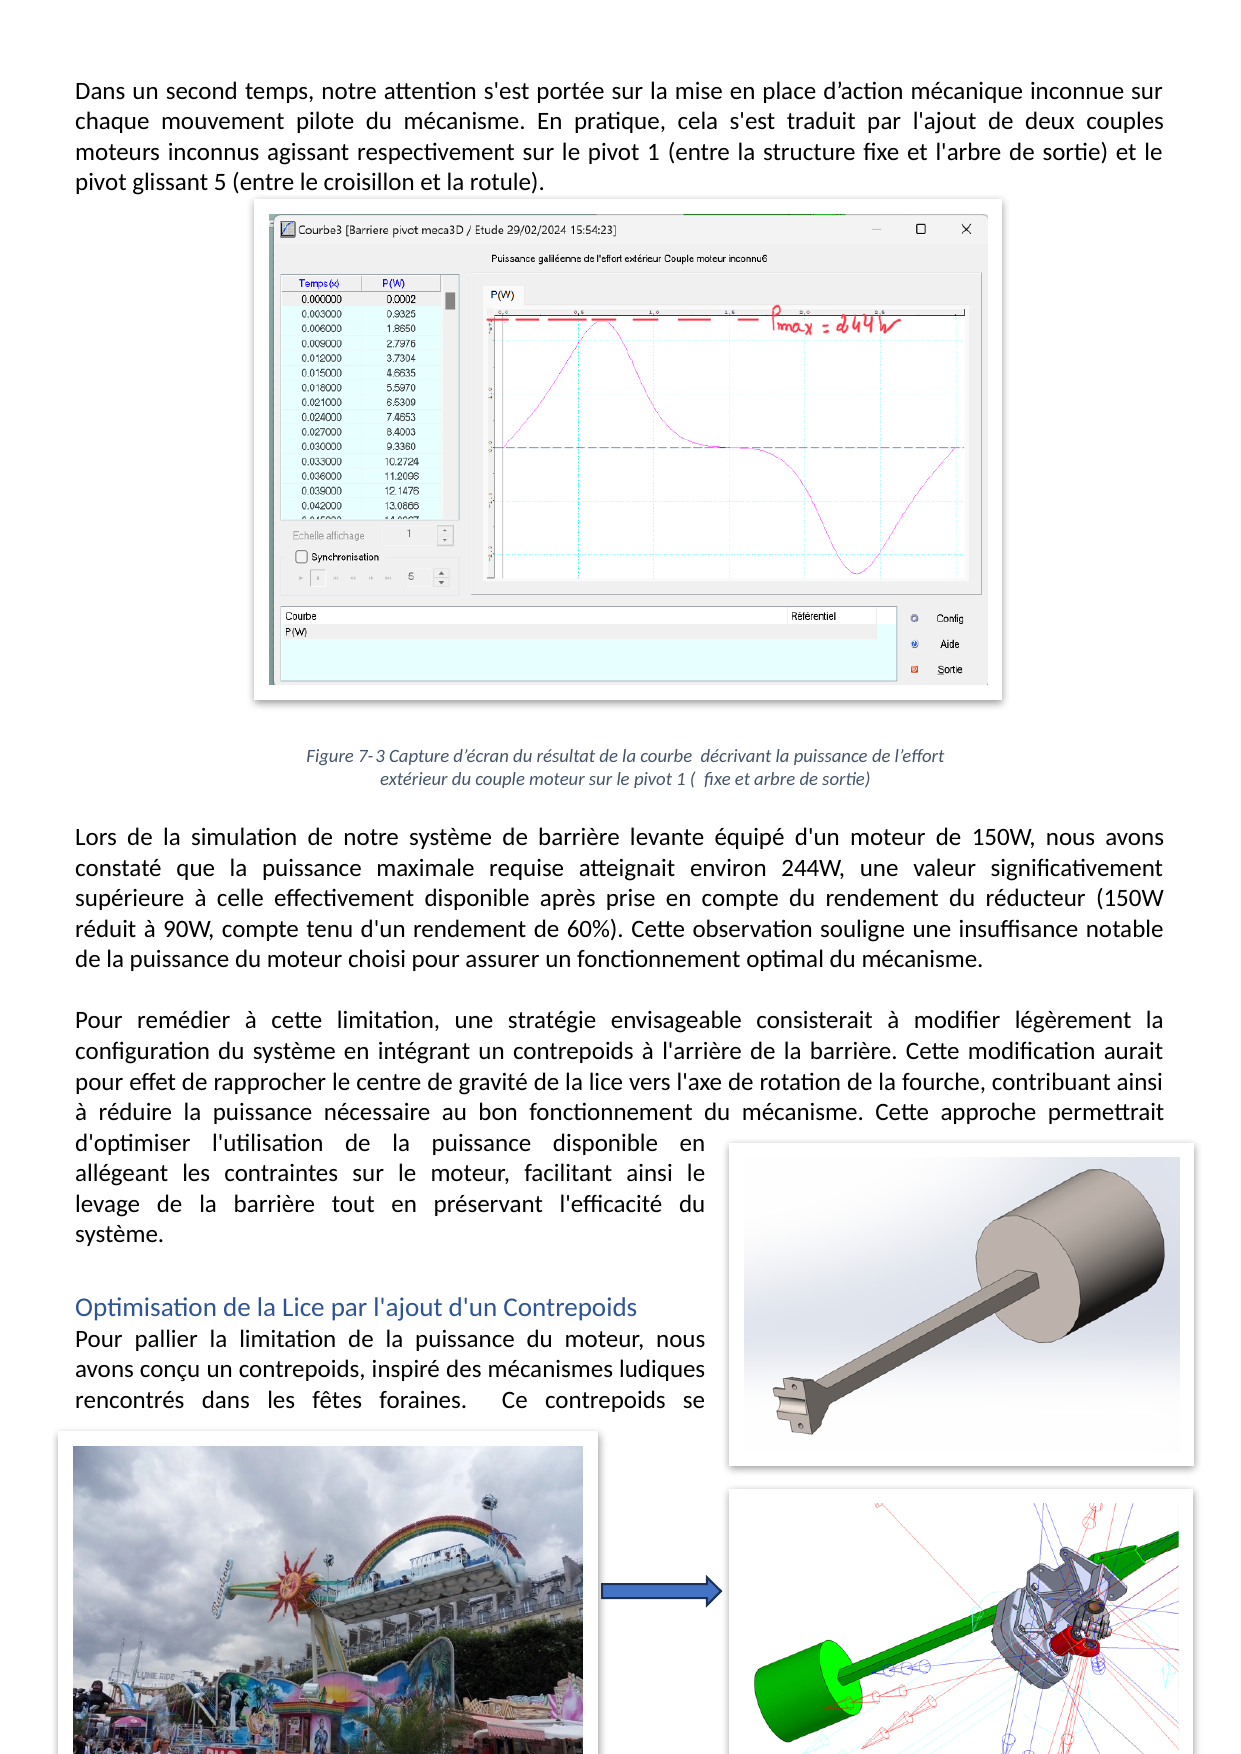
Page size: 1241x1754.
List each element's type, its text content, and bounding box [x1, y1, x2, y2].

text Dans un second temps, notre attention s'est portée sur la mise en place d’action mécanique inconnue sur chaque mouvement pilote du mécanisme. En pratique, cela s'est traduit par l'ajout de deux couples moteurs inconnus agissant respectivement sur le pivot 1 (entre la structure fixe et l'arbre de sortie) et le pivot glissant 5 (entre le croisillon et la rotule). [75, 75, 1165, 197]
subtitle Optimisation de la Lice par l'ajout d'un Contrepoids [75, 1290, 724, 1323]
picture [744, 1157, 1180, 1452]
picture [73, 1446, 583, 1754]
picture [269, 214, 988, 685]
text Pour remédier à cette limitation, une stratégie envisageable consisterait à modifier légèrement la configuration du système en intégrant un contrepoids à l'arrière de la barrière. Cette modification aurait pour effet de rapprocher le centre de gravité de la lice vers l'axe de rotation de la fourche, contribuant ainsi à réduire la puissance nécessaire au bon fonctionnement du mécanisme. Cette approche permettrait d'optimiser l'utilisation de la puissance disponible en allégeant les contraintes sur le moteur, facilitant ainsi le levage de la barrière tout en préservant l'efficacité du système. [75, 1004, 1165, 1249]
text Lors de la simulation de notre système de barrière levante équipé d'un moteur de 150W, nous avons constaté que la puissance maximale requise atteignait environ 244W, une valeur significativement supérieure à celle effectivement disponible après prise en compte du rendement du réducteur (150W réduit à 90W, compte tenu d'un rendement de 60%). Cette observation souligne une insuffisance notable de la puissance du moteur choisi pour assurer un fonctionnement optimal du mécanisme. [75, 821, 1165, 974]
picture [744, 1503, 1179, 1754]
